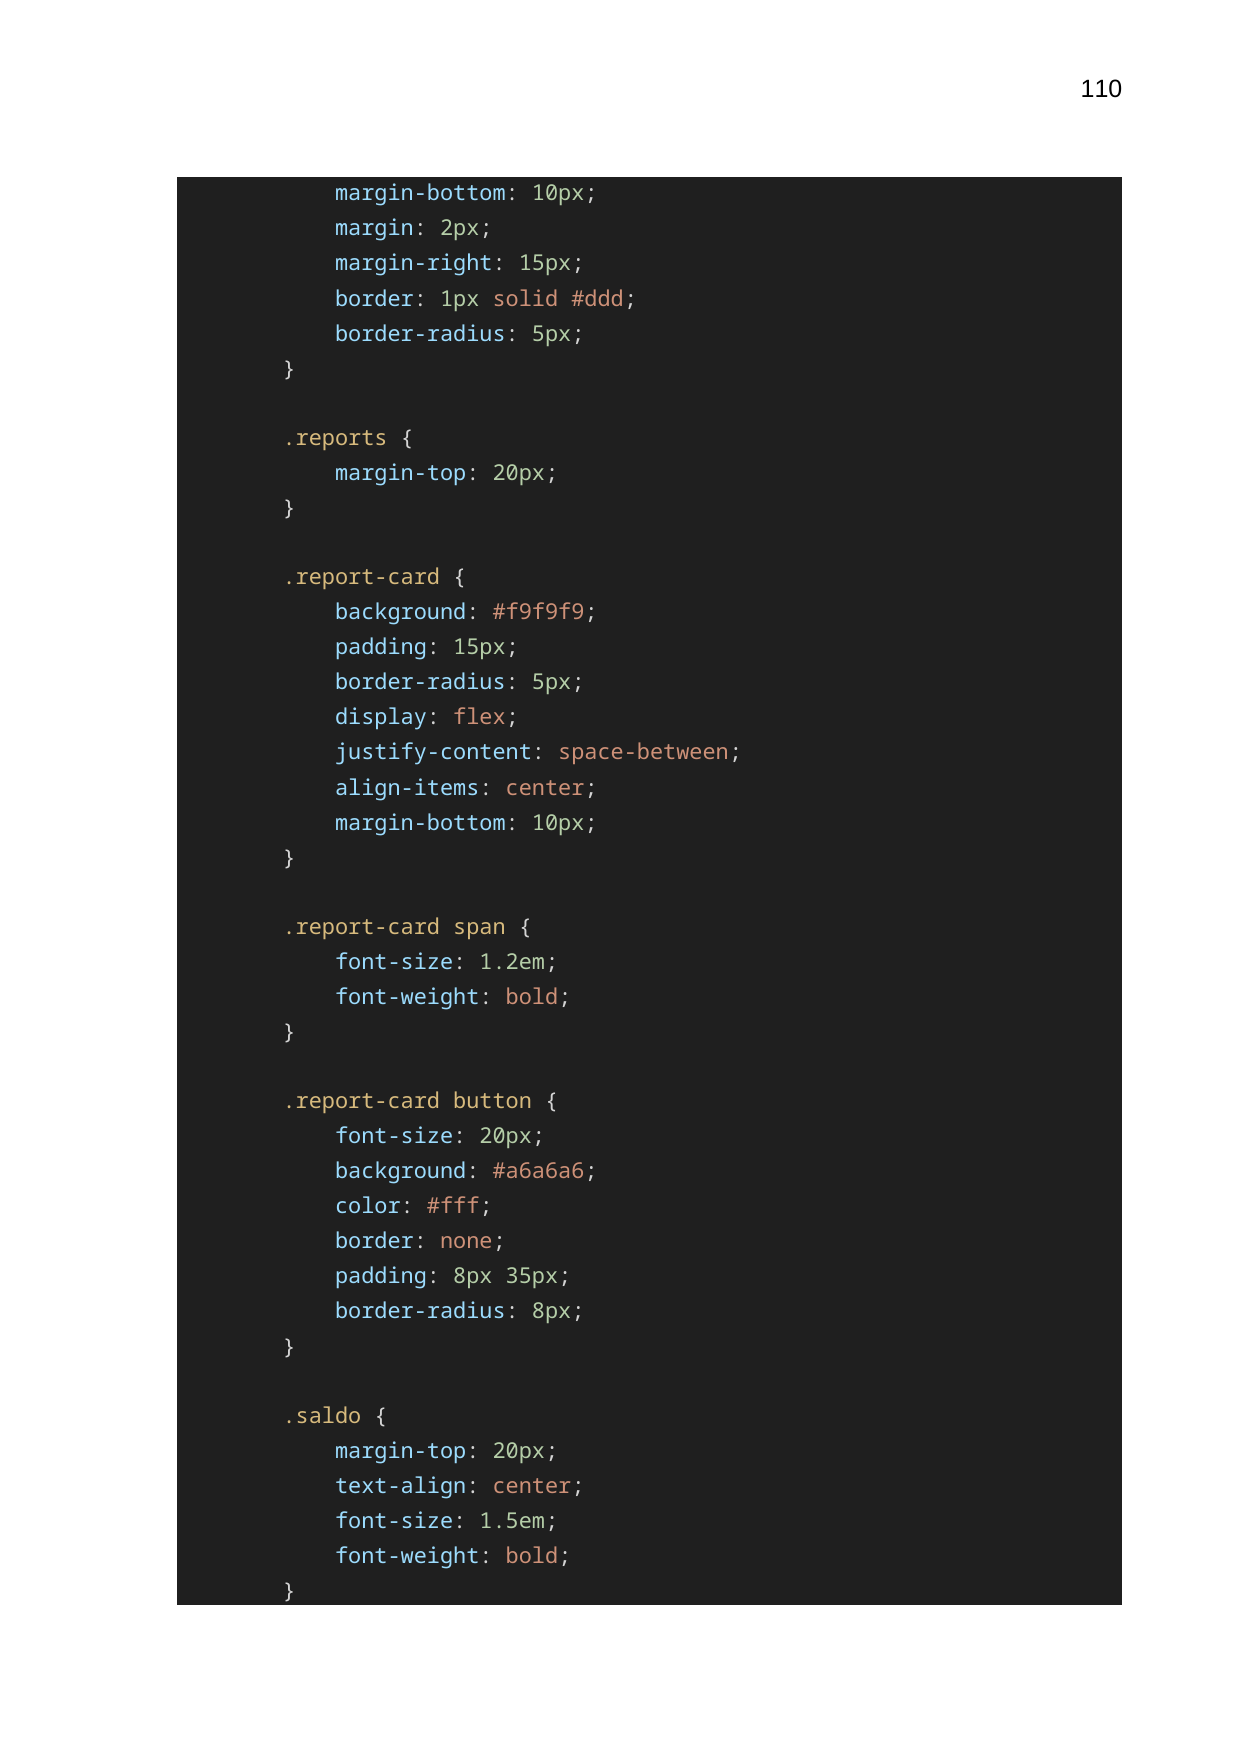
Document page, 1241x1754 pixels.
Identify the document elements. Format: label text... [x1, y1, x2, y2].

text border: none; [177, 1225, 1122, 1255]
text margin-bottom: 10px; [177, 807, 1122, 836]
text font-weight: bold; [177, 981, 1122, 1011]
text .report-card button { [177, 1085, 1122, 1115]
text } [177, 842, 1122, 871]
text font-size: 1.2em; [177, 946, 1122, 976]
text padding: 8px 35px; [177, 1260, 1122, 1290]
text text-align: center; [177, 1470, 1122, 1499]
text margin-bottom: 10px; [177, 177, 1122, 207]
text } [177, 492, 1122, 522]
text font-weight: bold; [177, 1540, 1122, 1570]
text } [177, 353, 1122, 382]
text } [177, 1331, 1122, 1360]
text border-radius: 8px; [177, 1296, 1122, 1325]
text border-radius: 5px; [177, 666, 1122, 696]
text .report-card span { [177, 911, 1122, 940]
text background: #a6a6a6; [177, 1155, 1122, 1185]
text .saldo { [177, 1399, 1122, 1429]
text background: #f9f9f9; [177, 596, 1122, 626]
text border-radius: 5px; [177, 318, 1122, 347]
text font-size: 20px; [177, 1120, 1122, 1150]
text margin-right: 15px; [177, 247, 1122, 277]
text justify-content: space-between; [177, 736, 1122, 766]
text align-items: center; [177, 771, 1122, 801]
text } [177, 1016, 1122, 1046]
text margin-top: 20px; [177, 1435, 1122, 1464]
text margin: 2px; [177, 212, 1122, 242]
text .report-card { [177, 561, 1122, 591]
text font-size: 1.5em; [177, 1505, 1122, 1535]
text border: 1px solid #ddd; [177, 282, 1122, 312]
text } [177, 1575, 1122, 1605]
text margin-top: 20px; [177, 457, 1122, 487]
text color: #fff; [177, 1190, 1122, 1220]
text display: flex; [177, 701, 1122, 731]
text .reports { [177, 422, 1122, 451]
text padding: 15px; [177, 631, 1122, 661]
